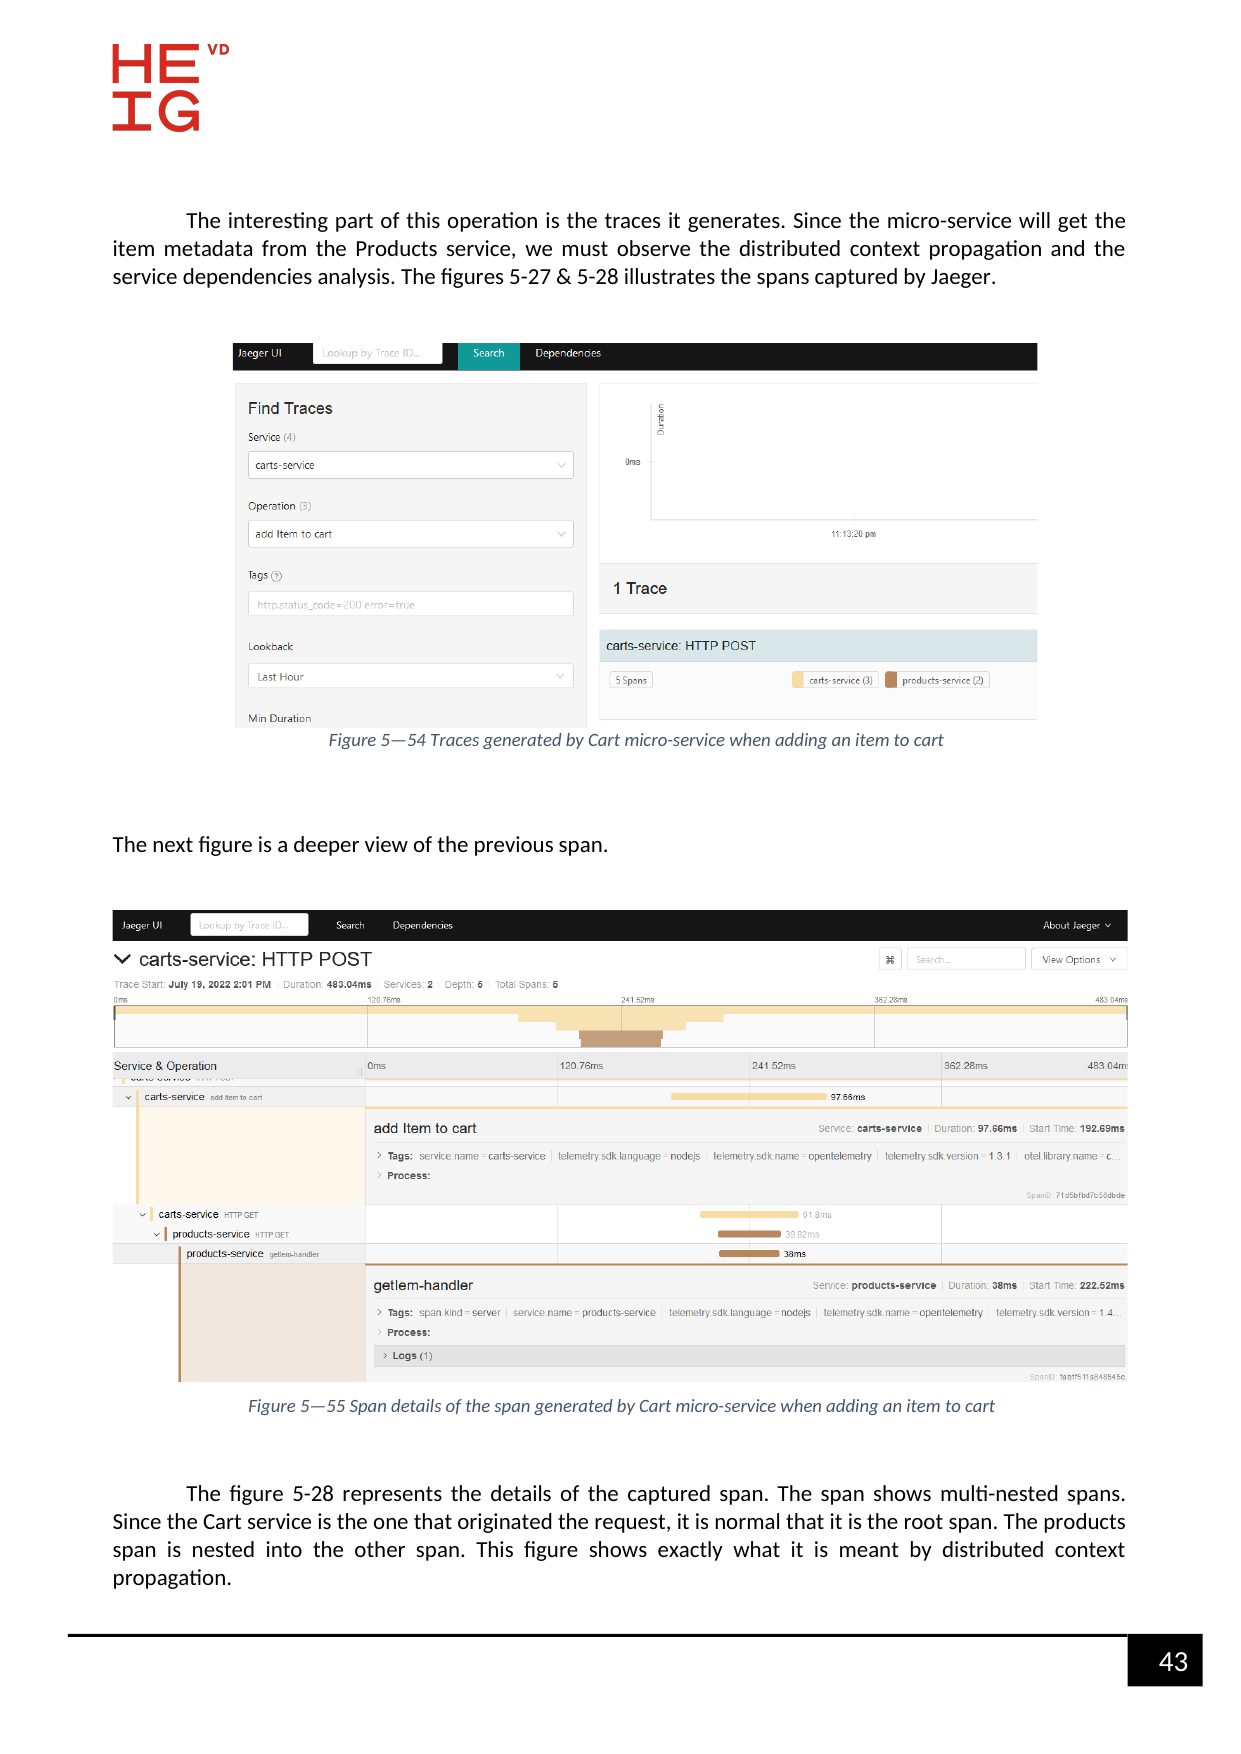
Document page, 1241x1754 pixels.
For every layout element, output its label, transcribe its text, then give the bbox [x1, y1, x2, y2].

text The interesting part of this operation is the traces it generates. Since the micro-service will get the item metadata from the Products service, we must observe the distributed context propagation and the service dependencies analysis. The figures 5-27 & 5-28 illustrates the spans captured by Jaeger. [112, 206, 1128, 290]
text The figure 5-28 represents the details of the captured span. The span shows multi-nested spans. Since the Cart service is the one that originated the request, it is normal that it is the root span. The products span is nested into the other span. This figure shows exactly what it is meant by distributed context propagation. [112, 1479, 1128, 1591]
text The next figure is a deeper view of the previous span. [112, 830, 1128, 858]
picture [232, 343, 1038, 728]
picture [112, 44, 229, 132]
picture [112, 910, 1128, 1382]
